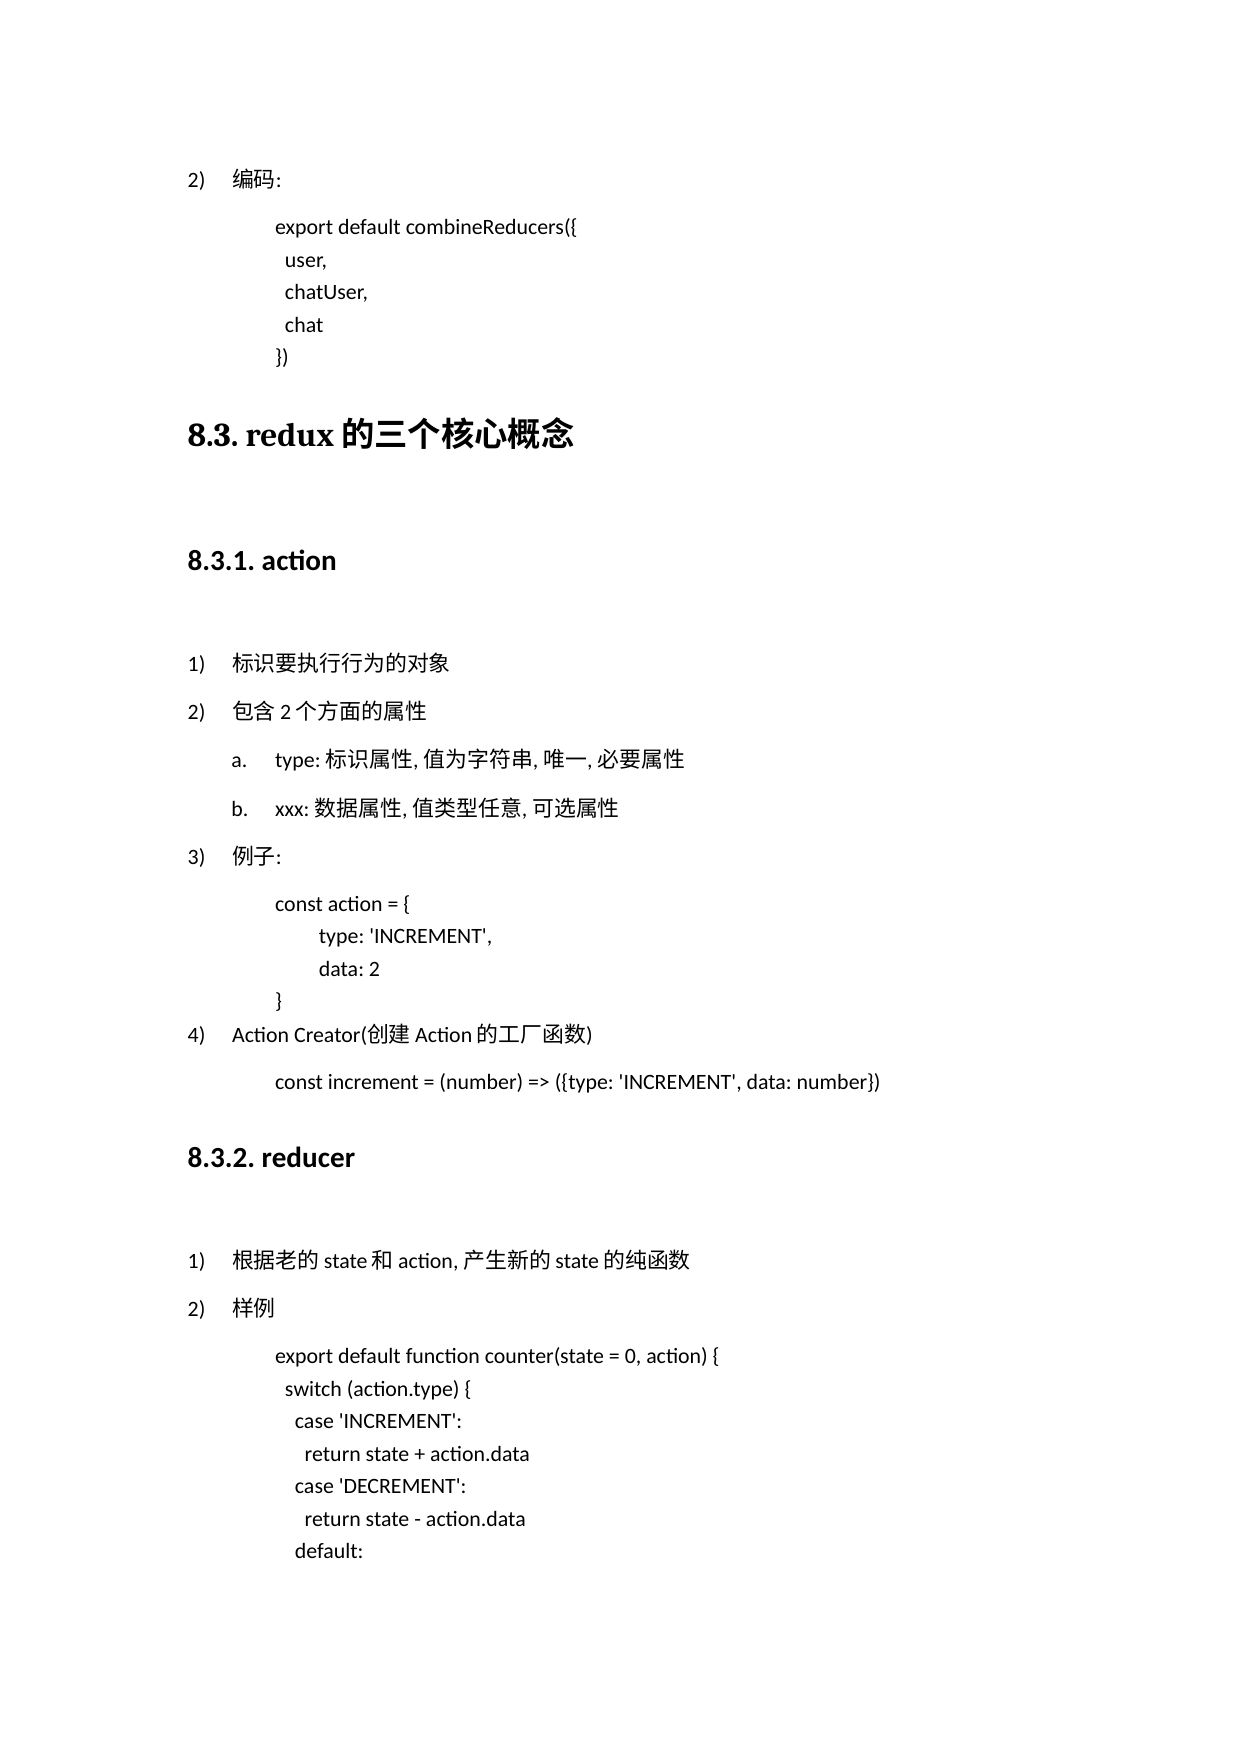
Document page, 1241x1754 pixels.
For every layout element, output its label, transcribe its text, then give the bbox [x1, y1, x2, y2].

text data: 2 [187, 952, 1053, 984]
list 编码: [187, 162, 1053, 194]
text type: 'INCREMENT', [187, 919, 1053, 952]
text export default combineReducers({ [231, 210, 1053, 243]
list type: 标识属性, 值为字符串, 唯一, 必要属性 [231, 742, 1053, 774]
text case 'DECREMENT': [187, 1469, 1053, 1502]
subtitle 8.3. redux的三个核心概念 [187, 400, 1053, 465]
list 根据老的state和action, 产生新的state的纯函数 [187, 1243, 1053, 1275]
text switch (action.type) { [187, 1372, 1053, 1404]
list Action Creator(创建Action的工厂函数) [187, 1017, 1053, 1049]
text } [187, 984, 1053, 1017]
text export default function counter(state = 0, action) { [187, 1339, 1053, 1372]
text chatUser, [231, 275, 1053, 308]
text const action = { [187, 887, 1053, 919]
subtitle 8.3.2. reducer [187, 1125, 1053, 1190]
list 样例 [187, 1291, 1053, 1323]
text }) [231, 340, 1053, 373]
list 包含2个方面的属性 [187, 693, 1053, 726]
text chat [231, 308, 1053, 340]
list 例子: [187, 838, 1053, 871]
list 标识要执行行为的对象 [187, 645, 1053, 678]
list xxx: 数据属性, 值类型任意, 可选属性 [231, 790, 1053, 823]
text user, [231, 243, 1053, 275]
text return state + action.data [187, 1437, 1053, 1469]
text default: [187, 1534, 1053, 1567]
text case 'INCREMENT': [187, 1404, 1053, 1437]
subtitle 8.3.1. action [187, 527, 1053, 592]
text return state - action.data [187, 1502, 1053, 1534]
text const increment = (number) => ({type: 'INCREMENT', data: number}) [187, 1065, 1053, 1098]
